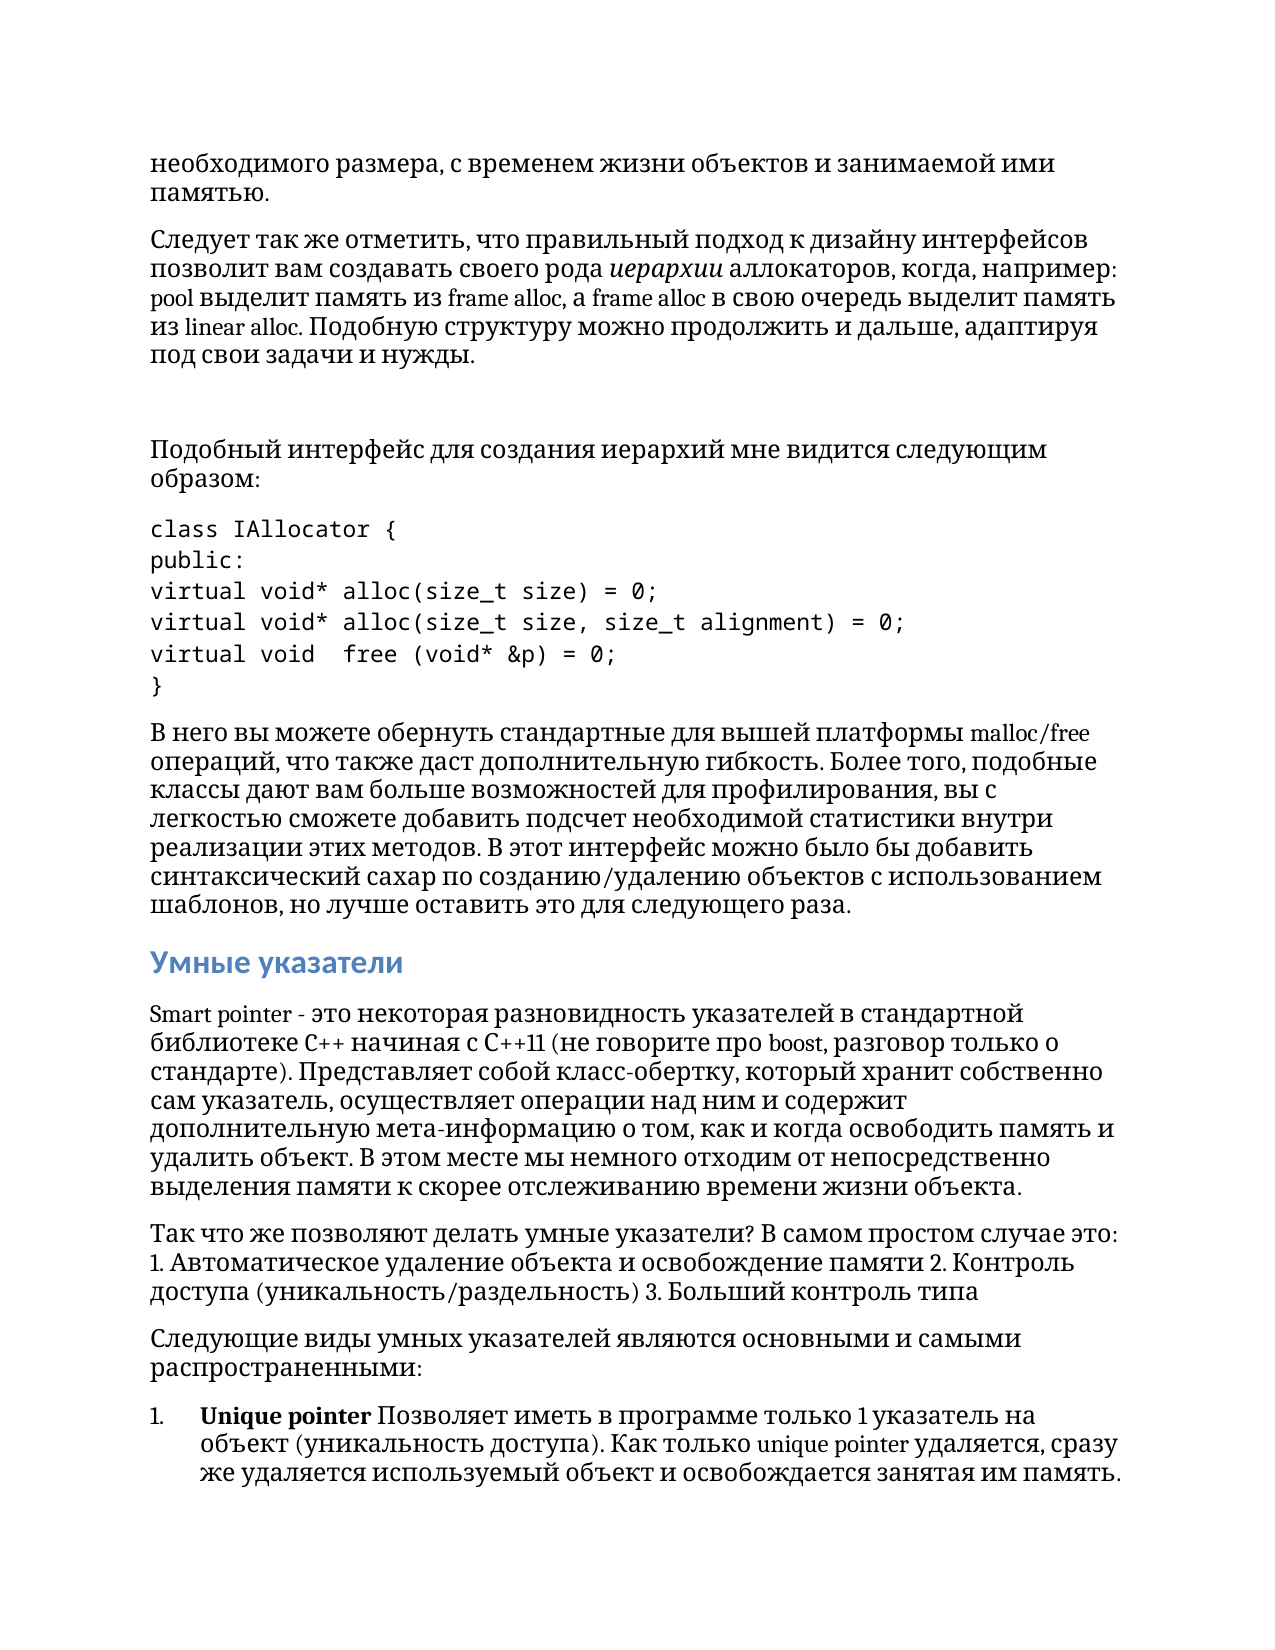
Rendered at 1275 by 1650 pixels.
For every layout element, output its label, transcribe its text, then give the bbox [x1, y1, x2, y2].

text Так что же позволяют делать умные указатели? В самом простом случае это: 1. Автоматическое удаление объекта и освобождение памяти 2. Контроль доступа (уникальность/раздельность) 3. Больший контроль типа [150, 1220, 1125, 1307]
subtitle Умные указатели [150, 941, 1125, 982]
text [150, 150, 1125, 207]
text Следует так же отметить, что правильный подход к дизайну интерфейсов позволит вам создавать своего рода иерархии аллокаторов, когда, например: pool выделит память из frame alloc, а frame alloc в свою очередь выделит память из linear alloc. Подобную структуру можно продолжить и дальше, адаптируя под свои задачи и нужды. [150, 226, 1125, 370]
text class IAllocator { public: virtual void* alloc(size_t size) = 0; virtual void* alloc(size_t size, size_t alignment) = 0; virtual void free (void* &p) = 0; } [150, 512, 1125, 700]
text Smart pointer - это некоторая разновидность указателей в стандартной библиотеке C++ начиная с С++11 (не говорите про boost, разговор только о стандарте). Представляет собой класс-обертку, который хранит собственно сам указатель, осуществляет операции над ним и содержит дополнительную мета-информацию о том, как и когда освободить память и удалить объект. В этом месте мы немного отходим от непосредственно выделения памяти к скорее отслеживанию времени жизни объекта. [150, 1000, 1125, 1202]
text Подобный интерфейс для создания иерархий мне видится следующим образом: [150, 436, 1125, 494]
text Следующие виды умных указателей являются основными и самыми распространенными: [150, 1325, 1125, 1383]
text В него вы можете обернуть стандартные для вышей платформы malloc/free операций, что также даст дополнительную гибкость. Более того, подобные классы дают вам больше возможностей для профилирования, вы с легкостью сможете добавить подсчет необходимой статистики внутри реализации этих методов. В этот интерфейс можно было бы добавить синтаксический сахар по созданию/удалению объектов с использованием шаблонов, но лучше оставить это для следующего раза. [150, 719, 1125, 920]
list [150, 1402, 1125, 1488]
